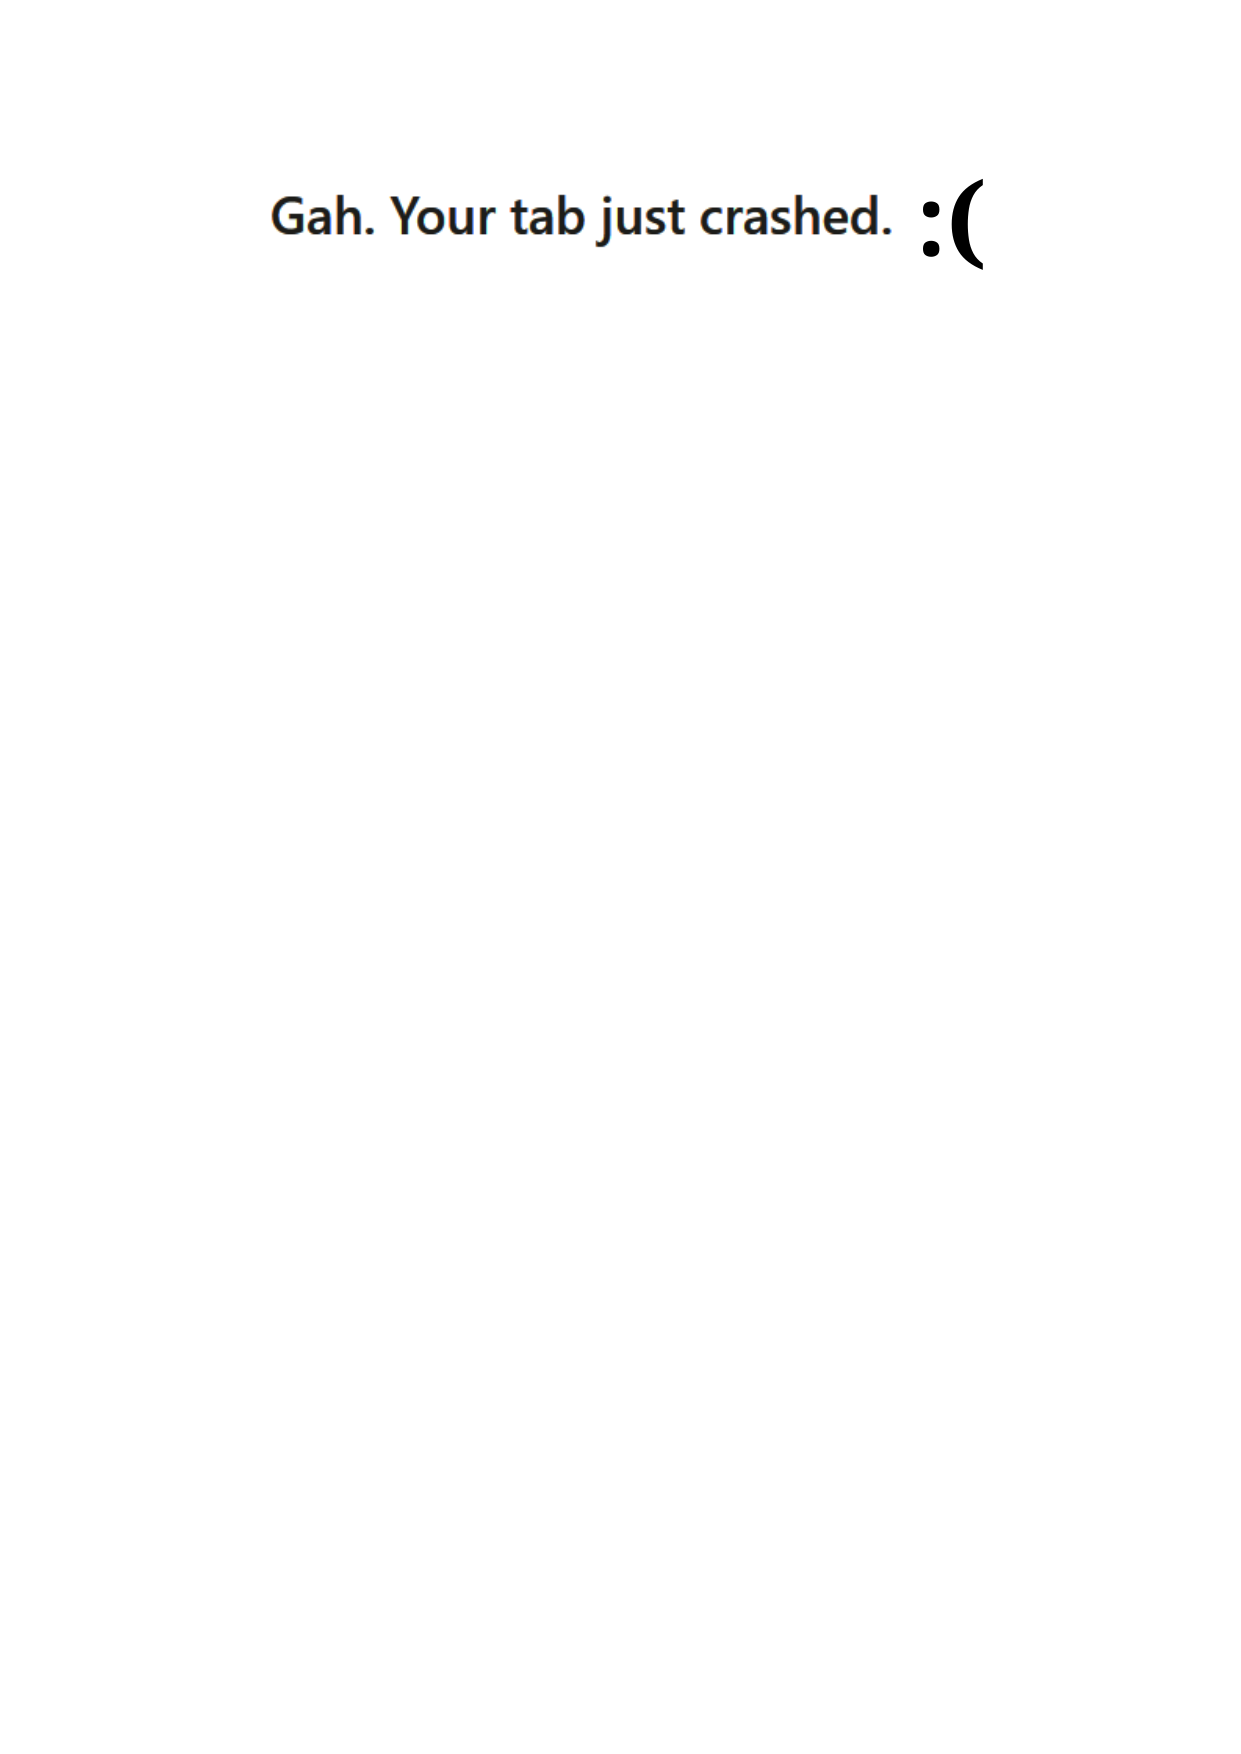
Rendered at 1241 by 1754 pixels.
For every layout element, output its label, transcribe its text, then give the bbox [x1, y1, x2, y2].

text :( [112, 150, 1128, 286]
